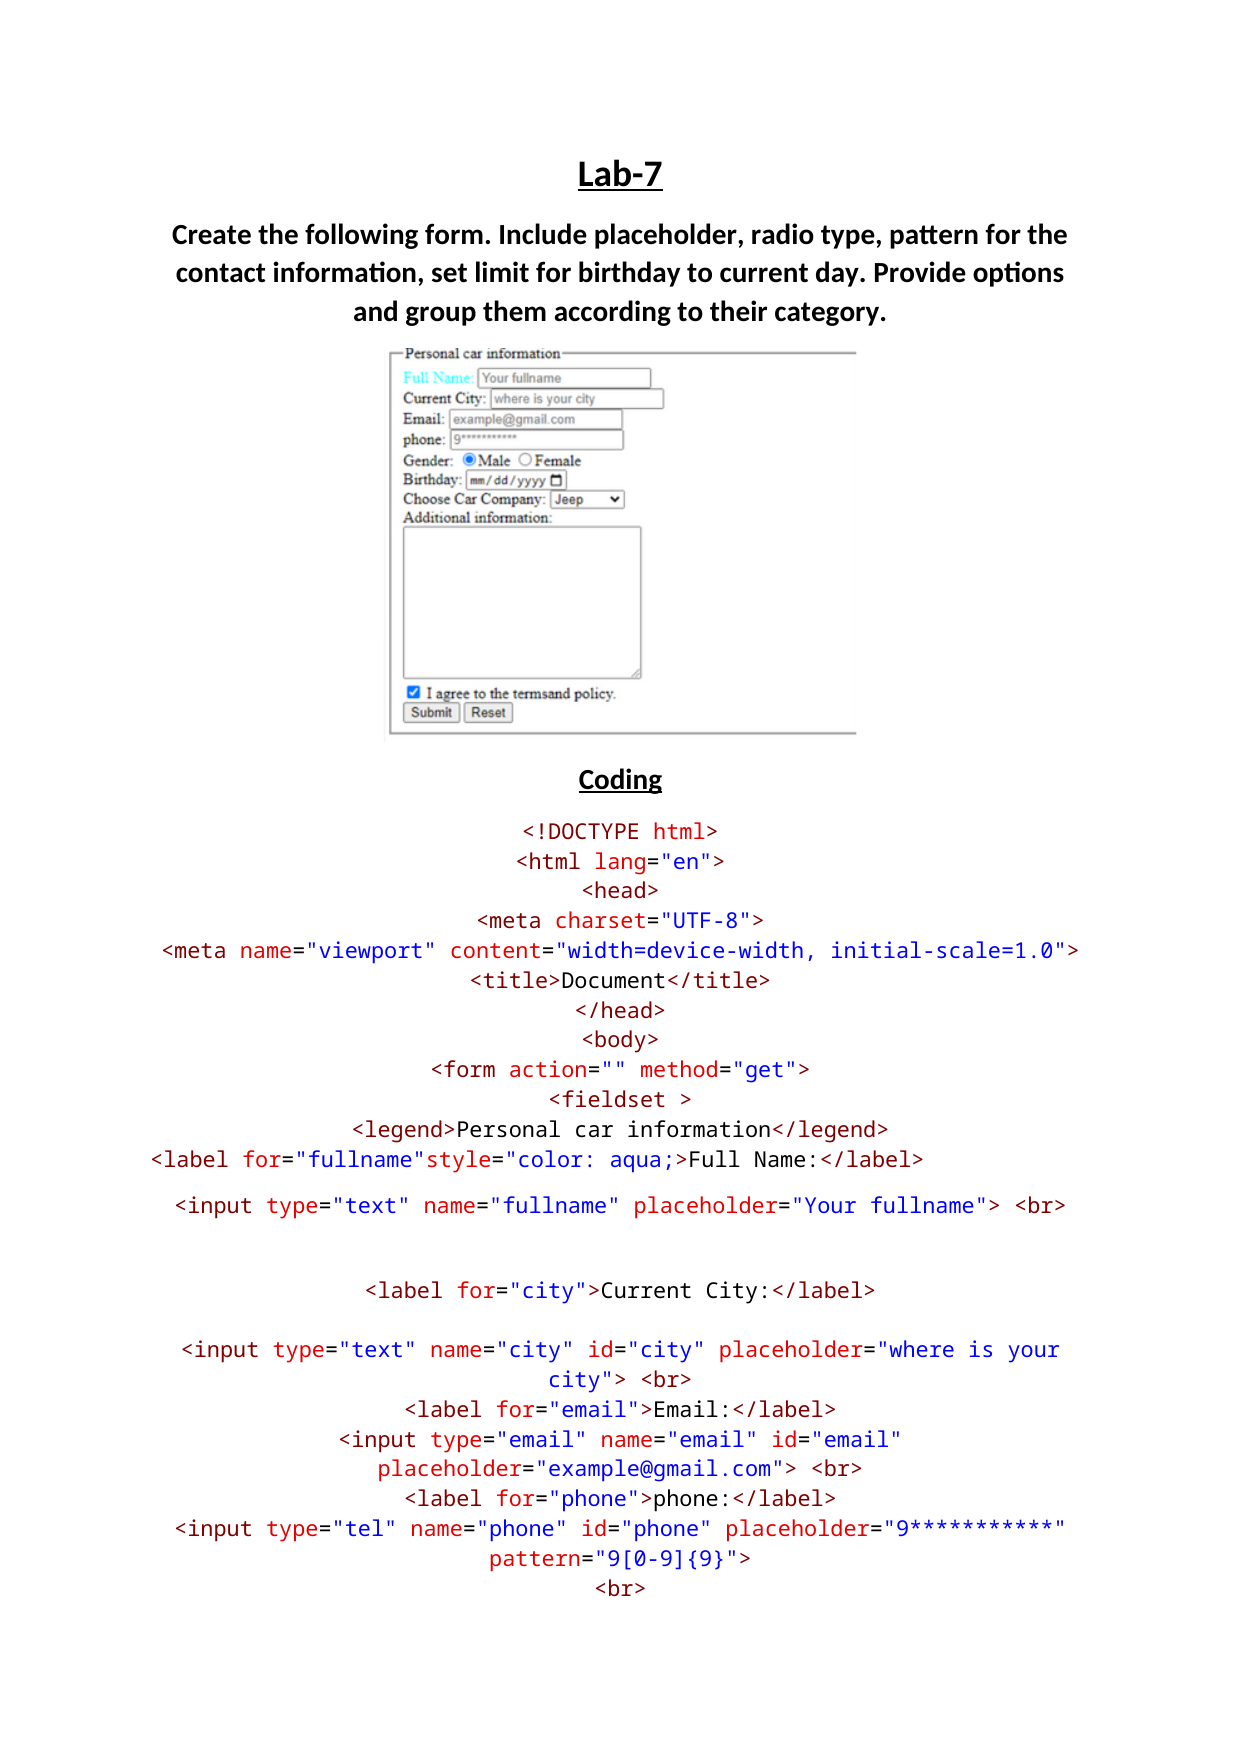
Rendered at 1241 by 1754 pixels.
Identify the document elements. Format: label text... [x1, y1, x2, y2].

text <html lang="en"> [150, 846, 1090, 875]
text Create the following form. Include placeholder, radio type, pattern for the contact information, set limit for birthday to current day. Provide options and group them according to their category. [150, 216, 1090, 329]
text <input type="text" name="city" id="city" placeholder="where is your city"> <br> [150, 1334, 1090, 1394]
text <body> [150, 1024, 1090, 1054]
text <form action="" method="get"> [150, 1054, 1090, 1084]
text <br> [150, 1572, 1090, 1602]
text <fieldset > [150, 1084, 1090, 1114]
text Lab-7 [150, 150, 1090, 196]
text <label for="phone">phone:</label> [150, 1483, 1090, 1513]
text </head> [150, 994, 1090, 1024]
text <label for="email">Email:</label> [150, 1394, 1090, 1423]
text <head> [150, 875, 1090, 905]
text <label for="city">Current City:</label> [150, 1274, 1090, 1304]
text Coding [150, 761, 1090, 796]
text <meta name="viewport" content="width=device-width, initial-scale=1.0"> [150, 935, 1090, 965]
text <label for="fullname"style="color: aqua;>Full Name:</label> [150, 1143, 1090, 1173]
text <input type="email" name="email" id="email" placeholder="example@gmail.com"> <br> [150, 1423, 1090, 1483]
text <legend>Personal car information</legend> [150, 1114, 1090, 1143]
text <input type="tel" name="phone" id="phone" placeholder="9***********" pattern="9[0-9]{9}"> [150, 1513, 1090, 1572]
text <meta charset="UTF-8"> [150, 905, 1090, 935]
text <input type="text" name="fullname" placeholder="Your fullname"> <br> [150, 1190, 1090, 1220]
text <title>Document</title> [150, 965, 1090, 994]
text <!DOCTYPE html> [150, 816, 1090, 846]
